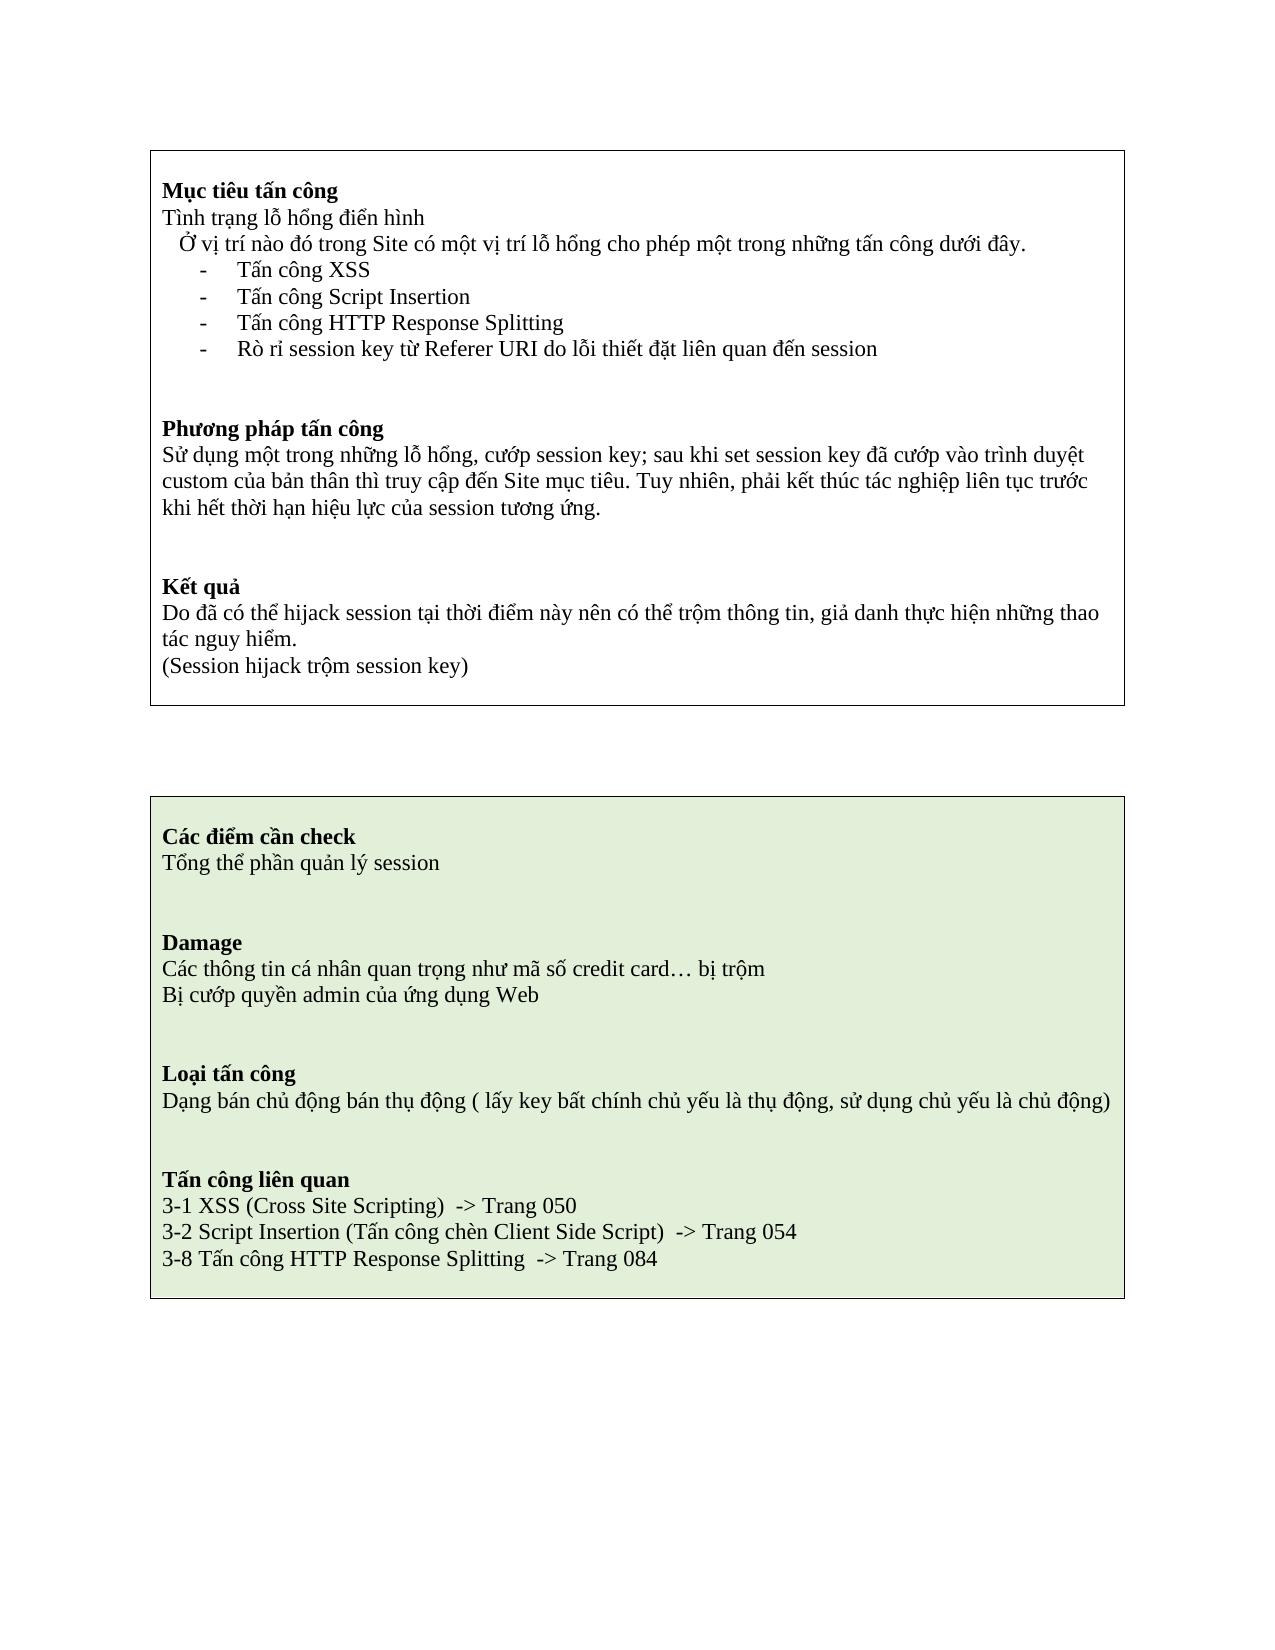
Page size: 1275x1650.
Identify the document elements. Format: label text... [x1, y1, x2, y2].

table_header Các điểm cần check Tổng thể phần quản lý session Damage Các thông tin cá nhân quan trọng như mã số credit card… bị trộm Bị cướp quyền admin của ứng dụng Web Loại tấn công Dạng bán chủ động bán thụ động ( lấy key bất chính chủ yếu là thụ động, sử dụng chủ yếu là chủ động) Tấn công liên quan 3-1 XSS (Cross Site Scripting) -> Trang 050 3-2 Script Insertion (Tấn công chèn Client Side Script) -> Trang 054 3-8 Tấn công HTTP Response Splitting -> Trang 084 [151, 797, 1124, 1297]
table_header Mục tiêu tấn công Tình trạng lỗ hổng điển hình Ở vị trí nào đó trong Site có một vị trí lỗ hổng cho phép một trong những tấn công dưới đây. Tấn công XSS Tấn công Script Insertion Tấn công HTTP Response Splitting Rò rỉ session key từ Referer URI do lỗi thiết đặt liên quan đến session Phương pháp tấn công Sử dụng một trong những lỗ hổng, cướp session key; sau khi set session key đã cướp vào trình duyệt custom của bản thân thì truy cập đến Site mục tiêu. Tuy nhiên, phải kết thúc tác nghiệp liên tục trước khi hết thời hạn hiệu lực của session tương ứng. Kết quả Do đã có thể hijack session tại thời điểm này nên có thể trộm thông tin, giả danh thực hiện những thao tác nguy hiểm. (Session hijack trộm session key) [151, 151, 1124, 704]
